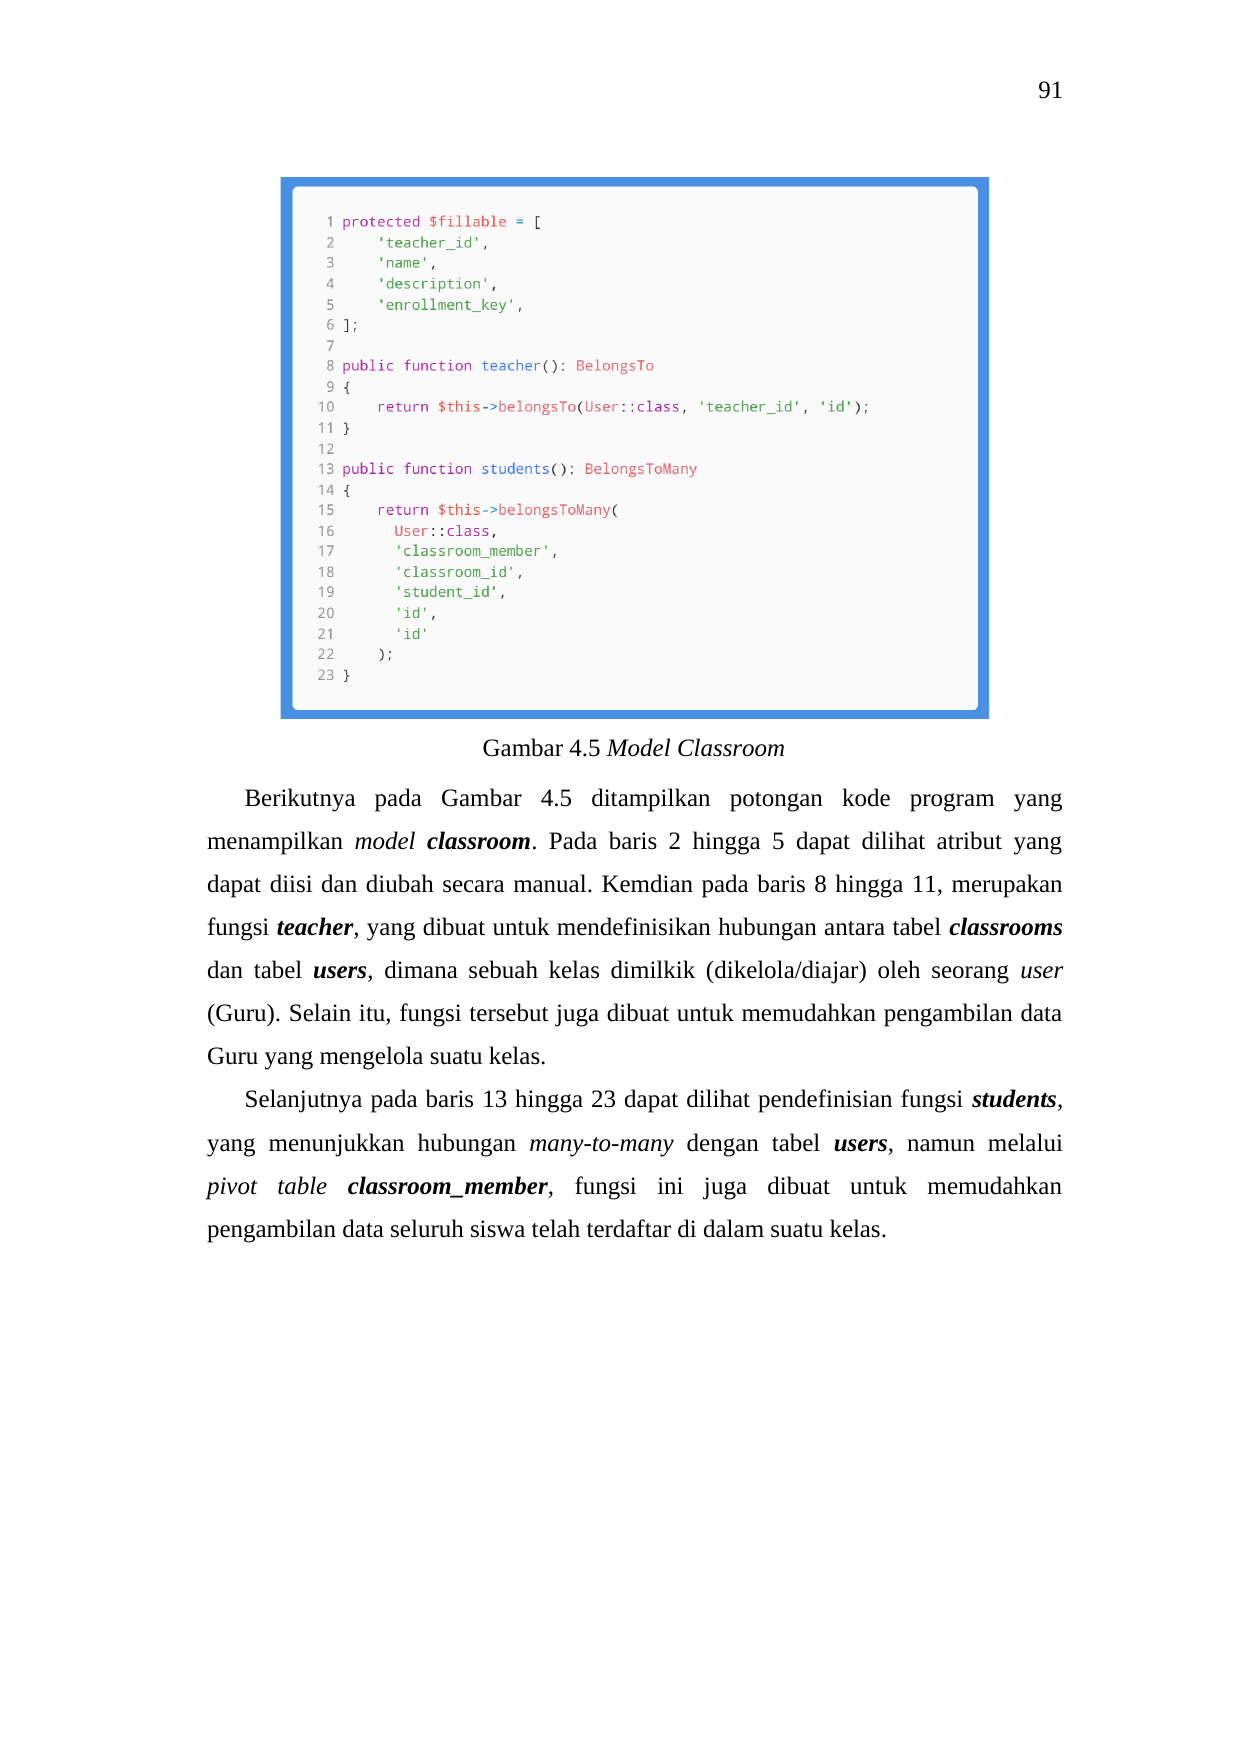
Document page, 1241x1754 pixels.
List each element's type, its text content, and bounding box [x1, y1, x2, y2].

picture [280, 177, 990, 719]
text Berikutnya pada Gambar 4.5 ditampilkan potongan kode program yang menampilkan model classroom. Pada baris 2 hingga 5 dapat dilihat atribut yang dapat diisi dan diubah secara manual. Kemdian pada baris 8 hingga 11, merupakan fungsi teacher, yang dibuat untuk mendefinisikan hubungan antara tabel classrooms dan tabel users, dimana sebuah kelas dimilkik (dikelola/diajar) oleh seorang user (Guru). Selain itu, fungsi tersebut juga dibuat untuk memudahkan pengambilan data Guru yang mengelola suatu kelas. [207, 783, 1063, 1070]
text Selanjutnya pada baris 13 hingga 23 dapat dilihat pendefinisian fungsi students, yang menunjukkan hubungan many-to-many dengan tabel users, namun melalui pivot table classroom_member, fungsi ini juga dibuat untuk memudahkan pengambilan data seluruh siswa telah terdaftar di dalam suatu kelas. [207, 1084, 1063, 1243]
